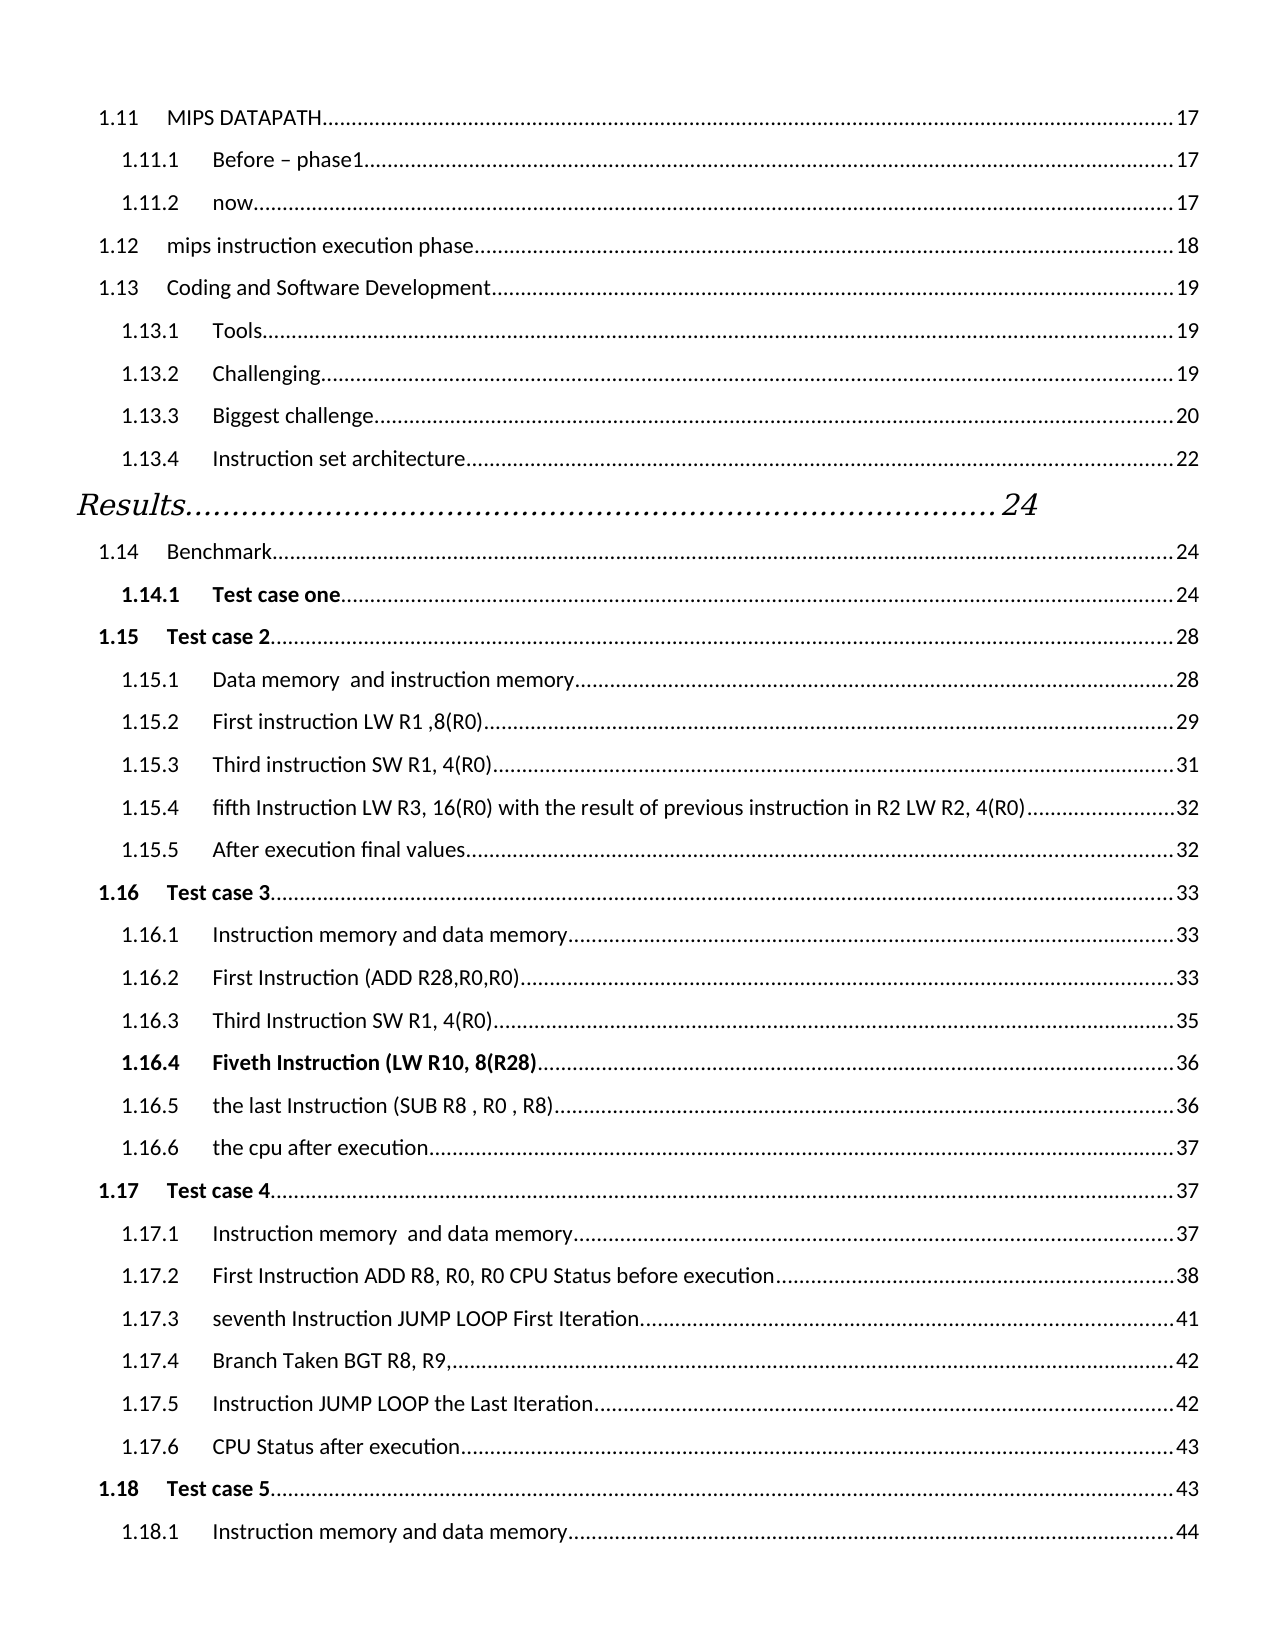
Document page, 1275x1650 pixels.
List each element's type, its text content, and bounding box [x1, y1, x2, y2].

text 1.14 Benchmark 24 [98, 537, 1200, 565]
text 1.15.3 Third instruction SW R1, 4(R0) 31 [121, 750, 1200, 778]
text 1.18.1 Instruction memory and data memory 44 [121, 1517, 1200, 1545]
text 1.16.4 Fiveth Instruction (LW R10, 8(R28) 36 [121, 1048, 1200, 1076]
text 1.16.1 Instruction memory and data memory 33 [121, 921, 1200, 948]
text 1.16.6 the cpu after execution 37 [121, 1133, 1200, 1162]
text 1.15 Test case 2 28 [98, 622, 1200, 650]
text 1.15.4 fifth Instruction LW R3, 16(R0) with the result of previous instruction in R2 LW R2, 4(R0) 32 [121, 793, 1200, 821]
text 1.16.2 First Instruction (ADD R28,R0,R0) 33 [121, 963, 1200, 991]
text 1.17.1 Instruction memory and data memory 37 [121, 1219, 1200, 1247]
text 1.17.6 CPU Status after execution 43 [121, 1432, 1200, 1460]
text 1.17.3 seventh Instruction JUMP LOOP First Iteration. 41 [121, 1304, 1200, 1332]
text 1.15.2 First instruction LW R1 ,8(R0) 29 [121, 707, 1200, 736]
text 1.12 mips instruction execution phase 18 [98, 231, 1200, 259]
text 1.13.4 Instruction set architecture 22 [121, 444, 1200, 472]
text 1.17 Test case 4 37 [98, 1176, 1200, 1204]
text 1.11 MIPS DATAPATH 17 [98, 103, 1200, 131]
text 1.14.1 Test case one 24 [121, 580, 1200, 608]
text 1.13 Coding and Software Development 19 [98, 273, 1200, 301]
text 1.13.3 Biggest challenge 20 [121, 401, 1200, 429]
text 1.16 Test case 3 33 [98, 878, 1200, 906]
text 1.15.1 Data memory and instruction memory 28 [121, 665, 1200, 693]
text 1.16.3 Third Instruction SW R1, 4(R0) 35 [121, 1006, 1200, 1034]
text 1.11.2 now 17 [121, 188, 1200, 216]
text 1.17.5 Instruction JUMP LOOP the Last Iteration 42 [121, 1389, 1200, 1417]
text 1.17.4 Branch Taken BGT R8, R9, 42 [121, 1347, 1200, 1374]
text 1.18 Test case 5 43 [98, 1474, 1200, 1502]
text 1.17.2 First Instruction ADD R8, R0, R0 CPU Status before execution 38 [121, 1261, 1200, 1289]
text 1.11.1 Before – phase1 17 [121, 146, 1200, 174]
text 1.13.1 Tools 19 [121, 316, 1200, 344]
text 1.16.5 the last Instruction (SUB R8 , R0 , R8) 36 [121, 1091, 1200, 1119]
text Results 24 [75, 486, 1200, 521]
text 1.13.2 Challenging 19 [121, 359, 1200, 387]
text 1.15.5 After execution final values 32 [121, 835, 1200, 863]
